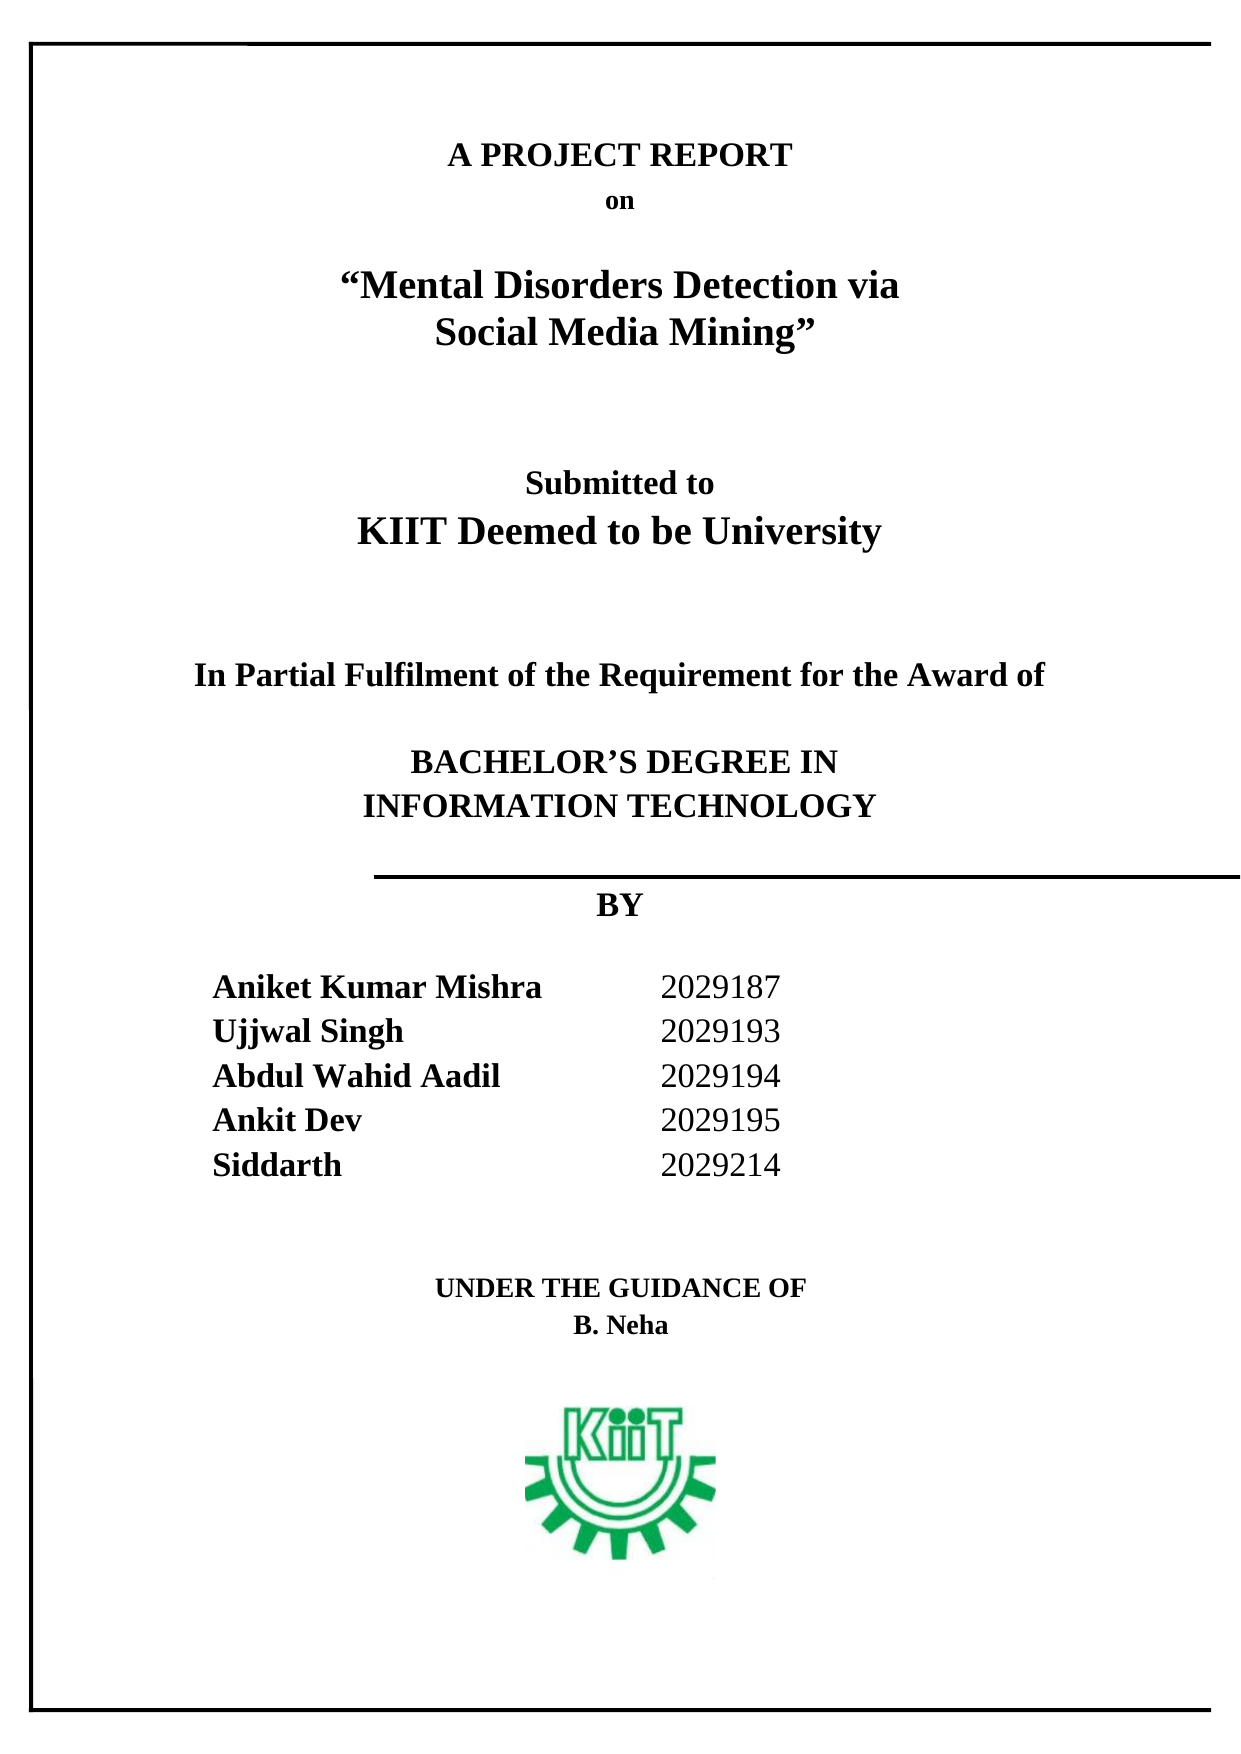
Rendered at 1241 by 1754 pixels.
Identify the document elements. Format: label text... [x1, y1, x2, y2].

text “Mental Disorders Detection via [150, 260, 1089, 307]
text A PROJECT REPORT [150, 134, 1089, 174]
text UNDER THE GUIDANCE OF [150, 1271, 1092, 1304]
text 2029214 [660, 1144, 948, 1184]
text KIIT Deemed to be University [150, 506, 1089, 553]
text 2029193 [660, 1011, 948, 1050]
text 2029187 [660, 966, 948, 1005]
text BY [150, 884, 1089, 923]
text Abdul Wahid Aadil [208, 1055, 612, 1094]
text on [150, 183, 1089, 216]
list Neha [150, 1308, 1092, 1341]
text Aniket Kumar Mishra [208, 966, 612, 1005]
picture [525, 1390, 716, 1581]
text Submitted to [150, 462, 1089, 502]
text INFORMATION TECHNOLOGY [362, 785, 1090, 825]
text In Partial Fulfilment of the Requirement for the Award of [150, 654, 1089, 694]
text 2029194 [660, 1055, 948, 1094]
text Ujjwal Singh [208, 1011, 612, 1050]
text Ankit Dev [208, 1100, 612, 1139]
text Siddarth [208, 1144, 612, 1184]
text Social Media Mining” [150, 307, 1089, 354]
text 2029195 [660, 1100, 948, 1139]
text BACHELOR’S DEGREE IN [410, 741, 1090, 781]
